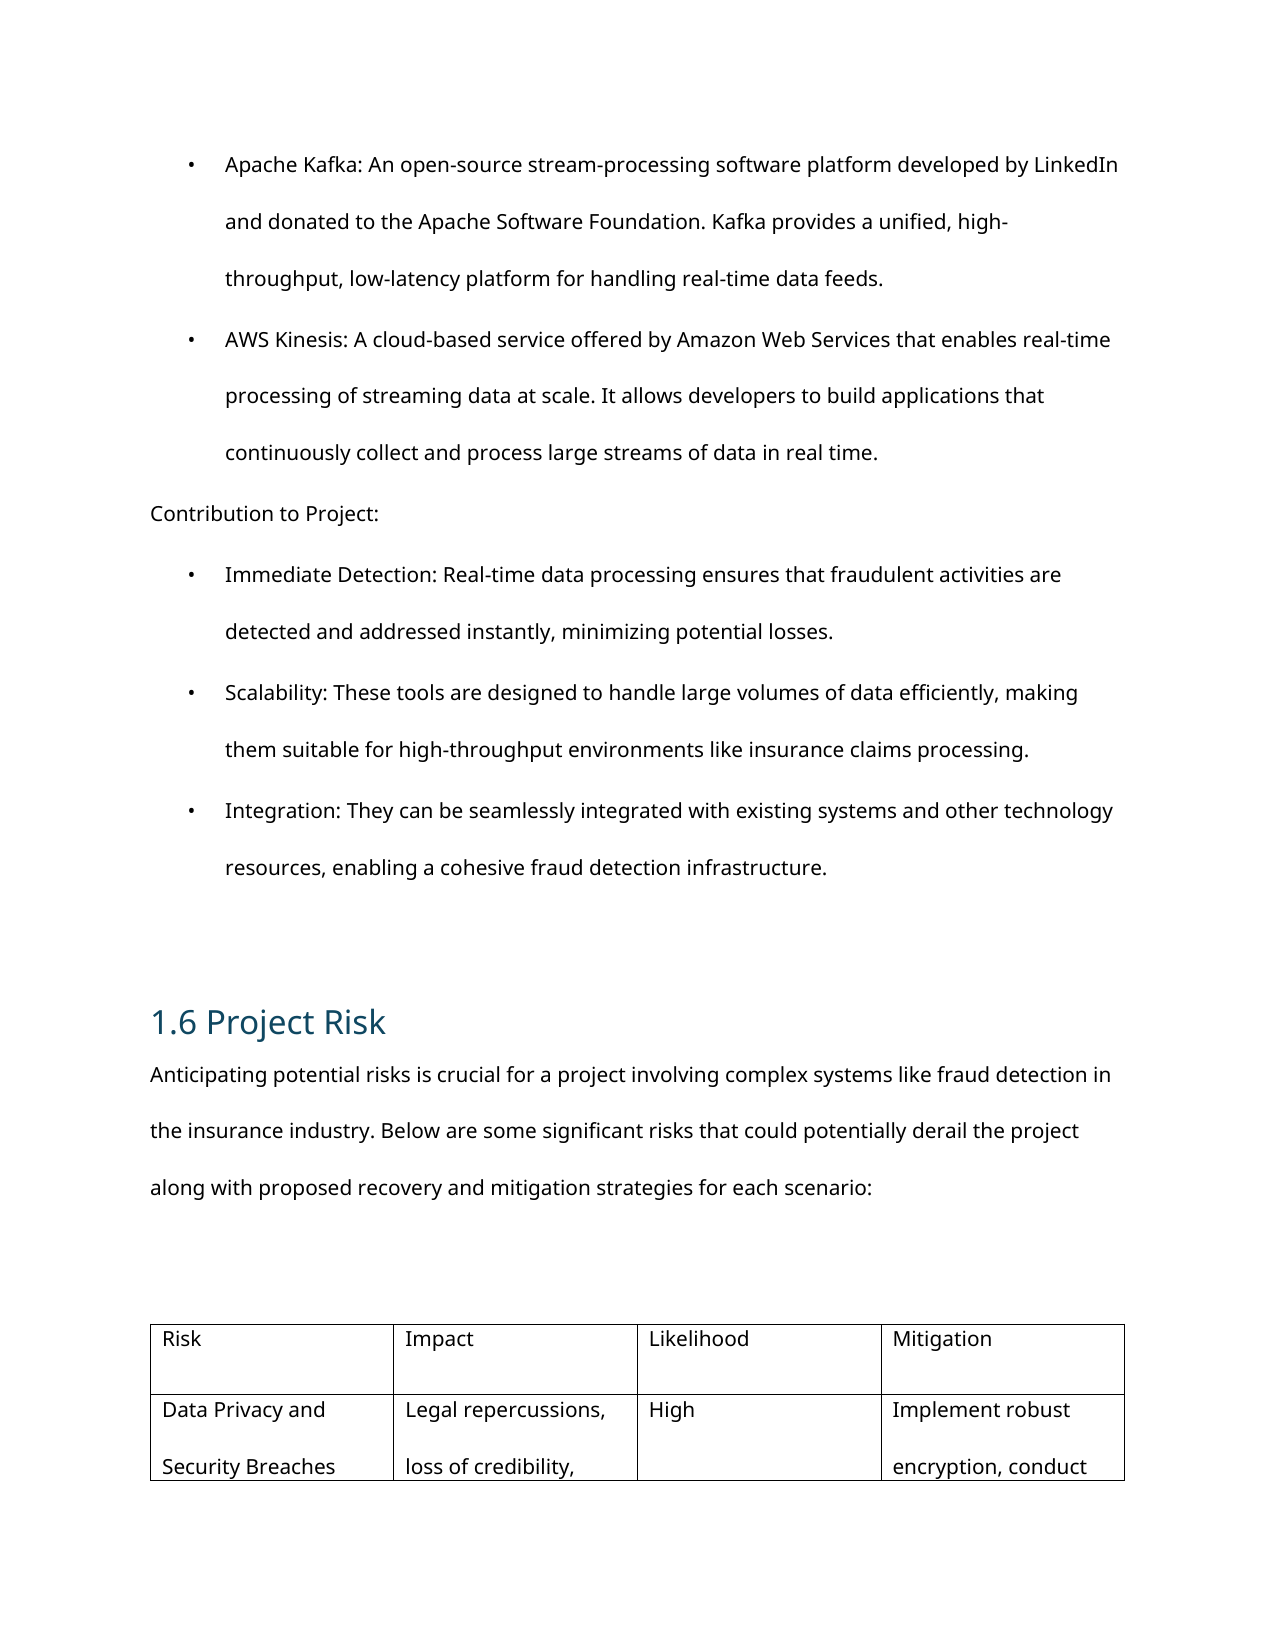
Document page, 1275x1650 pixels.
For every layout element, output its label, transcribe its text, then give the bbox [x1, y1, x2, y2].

list Integration: They can be seamlessly integrated with existing systems and other technology resources, enabling a cohesive fraud detection infrastructure. [187, 796, 1125, 882]
table_header Risk [151, 1325, 393, 1394]
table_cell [394, 1395, 637, 1480]
list Immediate Detection: Real-time data processing ensures that fraudulent activities are detected and addressed instantly, minimizing potential losses. [187, 561, 1125, 646]
table_cell High [638, 1395, 881, 1480]
list Apache Kafka: An open-source stream-processing software platform developed by LinkedIn and donated to the Apache Software Foundation. Kafka provides a unified, high-throughput, low-latency platform for handling real-time data feeds. [187, 150, 1125, 292]
text Contribution to Project: [150, 499, 1125, 528]
text Anticipating potential risks is crucial for a project involving complex systems like fraud detection in the insurance industry. Below are some significant risks that could potentially derail the project along with proposed recovery and mitigation strategies for each scenario: [150, 1060, 1125, 1202]
subtitle 1.6 Project Risk [150, 999, 1125, 1044]
table_header Mitigation [882, 1325, 1124, 1394]
list Scalability: These tools are designed to handle large volumes of data efficiently, making them suitable for high-throughput environments like insurance claims processing. [187, 678, 1125, 764]
table_header Likelihood [638, 1325, 881, 1394]
table_header Impact [394, 1325, 637, 1394]
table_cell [882, 1395, 1124, 1480]
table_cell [151, 1395, 393, 1480]
list AWS Kinesis: A cloud-based service offered by Amazon Web Services that enables real-time processing of streaming data at scale. It allows developers to build applications that continuously collect and process large streams of data in real time. [187, 325, 1125, 467]
